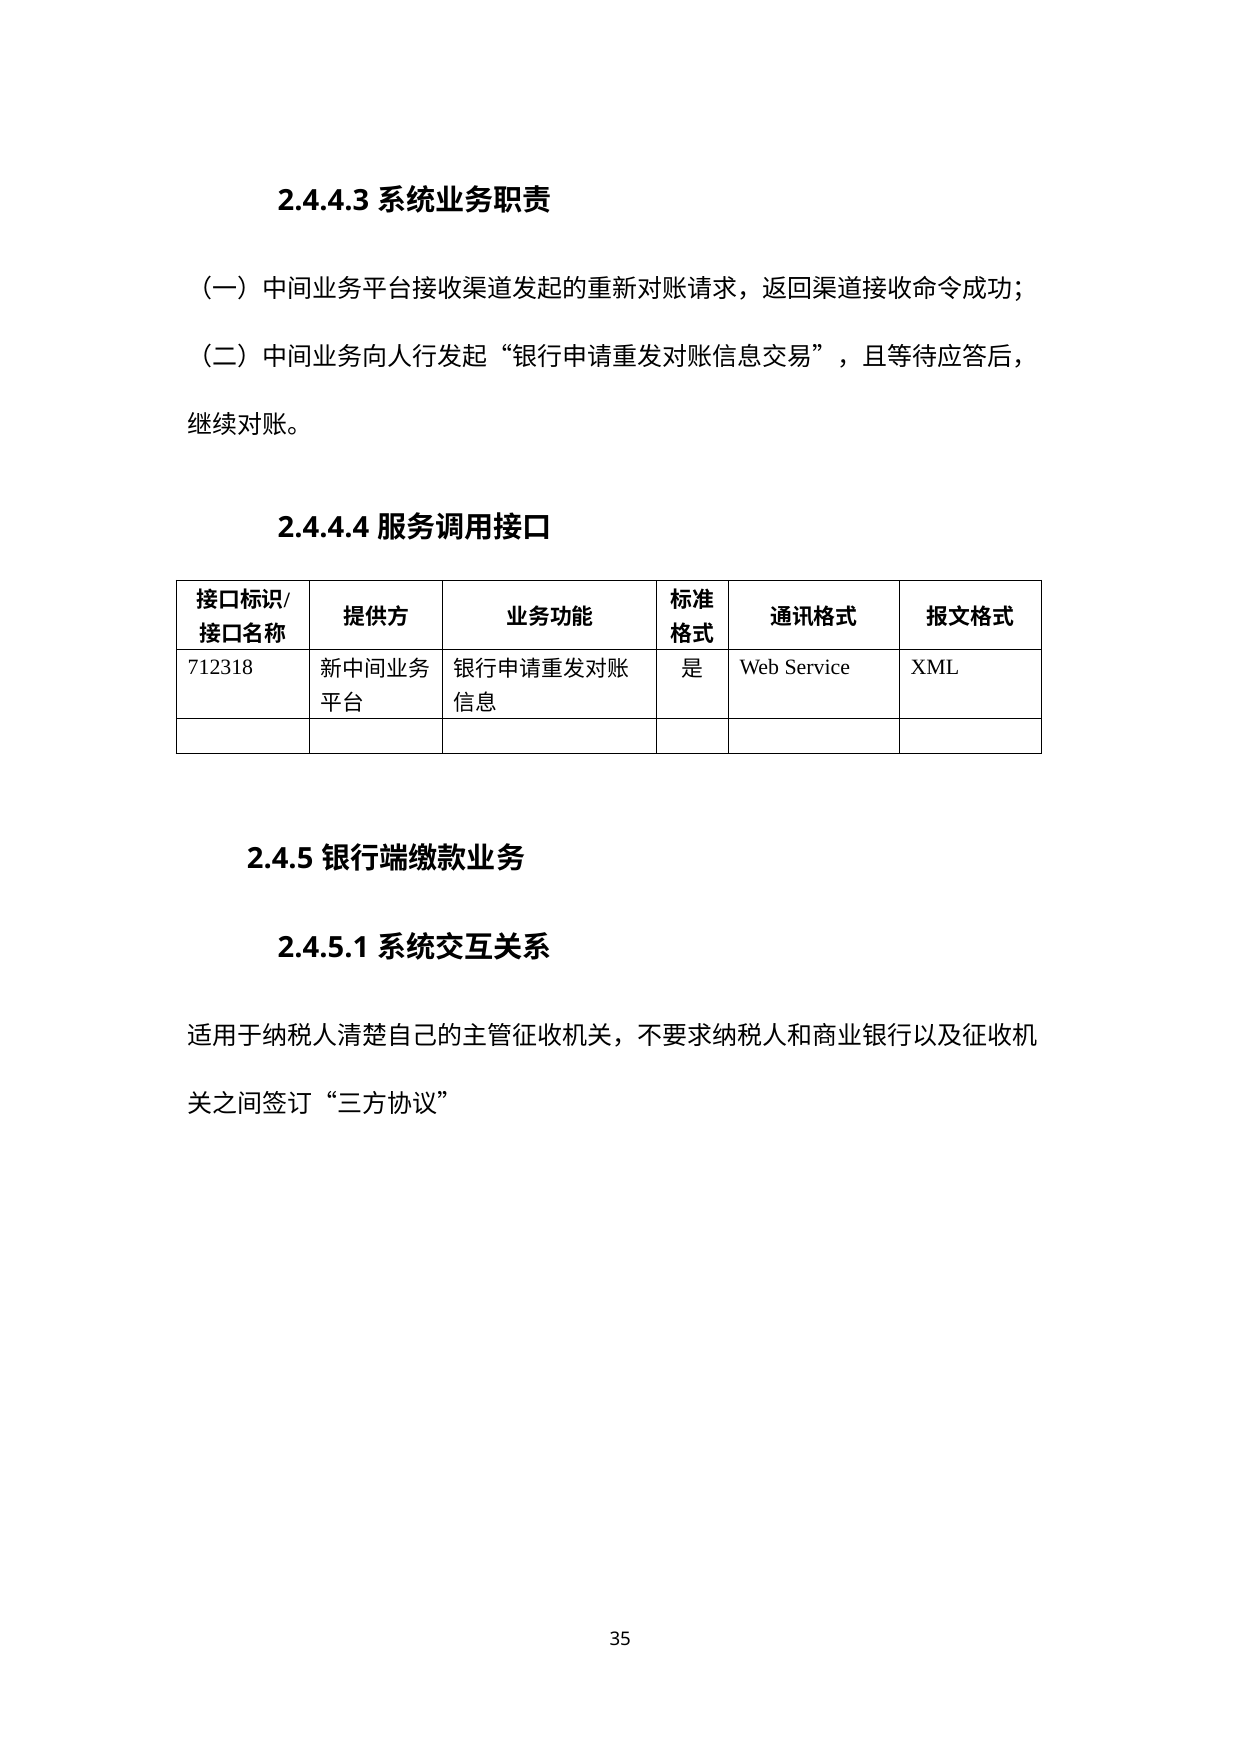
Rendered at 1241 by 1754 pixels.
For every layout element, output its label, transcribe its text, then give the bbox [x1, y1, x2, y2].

table_cell 新中间业务平台 [310, 650, 442, 718]
table_cell [177, 719, 309, 753]
text （二）中间业务向人行发起“银行申请重发对账信息交易”，且等待应答后，继续对账。 [187, 321, 1053, 457]
table_cell 银行申请重发对账信息 [443, 650, 656, 718]
table_header 通讯格式 [729, 581, 899, 649]
table_cell [729, 719, 899, 753]
table_cell [310, 719, 442, 753]
table_cell [657, 719, 728, 753]
table_cell 712318 [177, 650, 309, 718]
table_cell [900, 719, 1041, 753]
table_cell XML [900, 650, 1041, 718]
text （一）中间业务平台接收渠道发起的重新对账请求，返回渠道接收命令成功； [187, 253, 1053, 321]
subtitle 服务调用接口 [277, 491, 1053, 558]
table_cell 是 [657, 650, 728, 718]
subtitle 银行端缴款业务 [247, 822, 1053, 889]
table_header 提供方 [310, 581, 442, 649]
table_header 接口标识/接口名称 [177, 581, 309, 649]
table_cell [443, 719, 656, 753]
table_header 标准格式 [657, 581, 728, 649]
text 适用于纳税人清楚自己的主管征收机关，不要求纳税人和商业银行以及征收机关之间签订“三方协议” [187, 1000, 1053, 1136]
table_header 报文格式 [900, 581, 1041, 649]
table_header 业务功能 [443, 581, 656, 649]
subtitle 系统交互关系 [277, 911, 1053, 978]
table_cell Web Service [729, 650, 899, 718]
subtitle 系统业务职责 [277, 164, 1053, 232]
